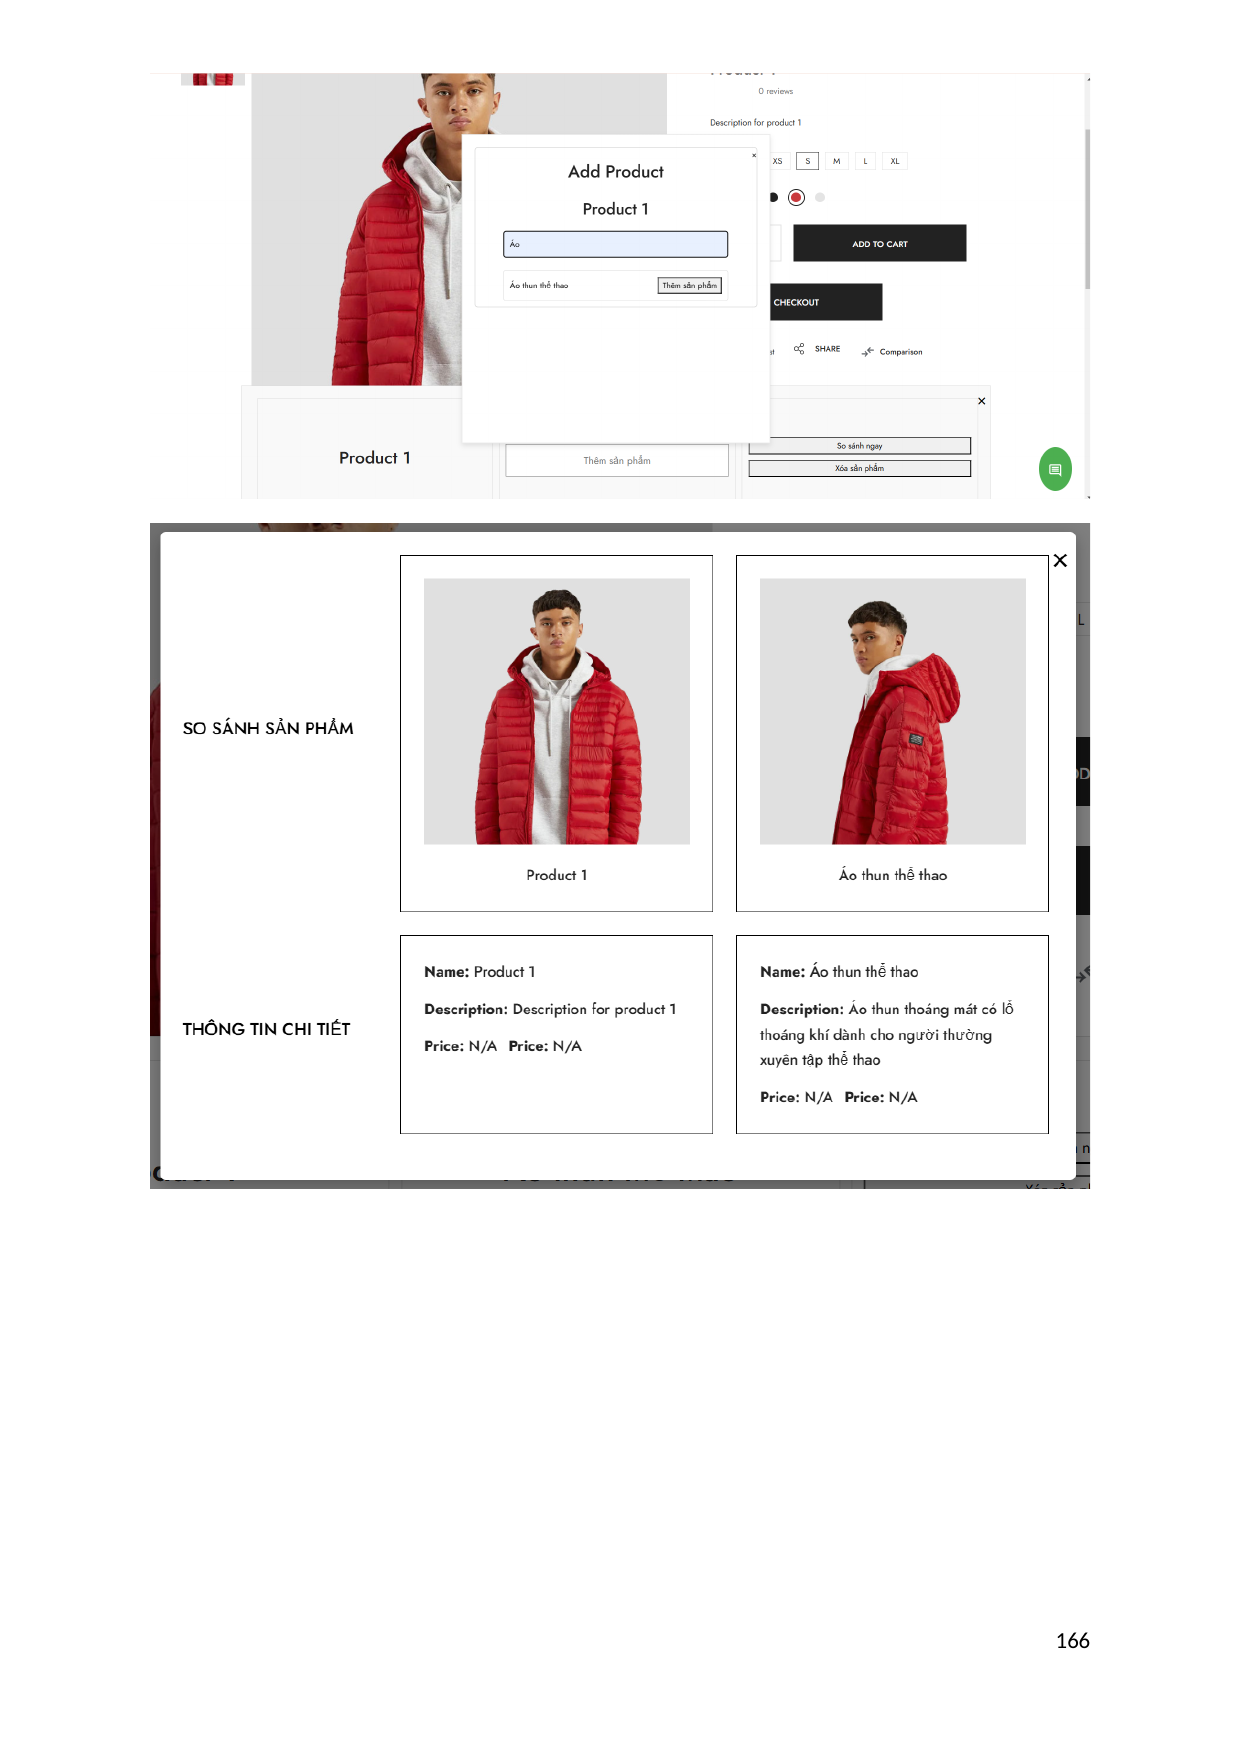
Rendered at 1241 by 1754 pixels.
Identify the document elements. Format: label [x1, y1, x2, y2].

picture [150, 73, 1091, 499]
picture [150, 523, 1091, 1189]
